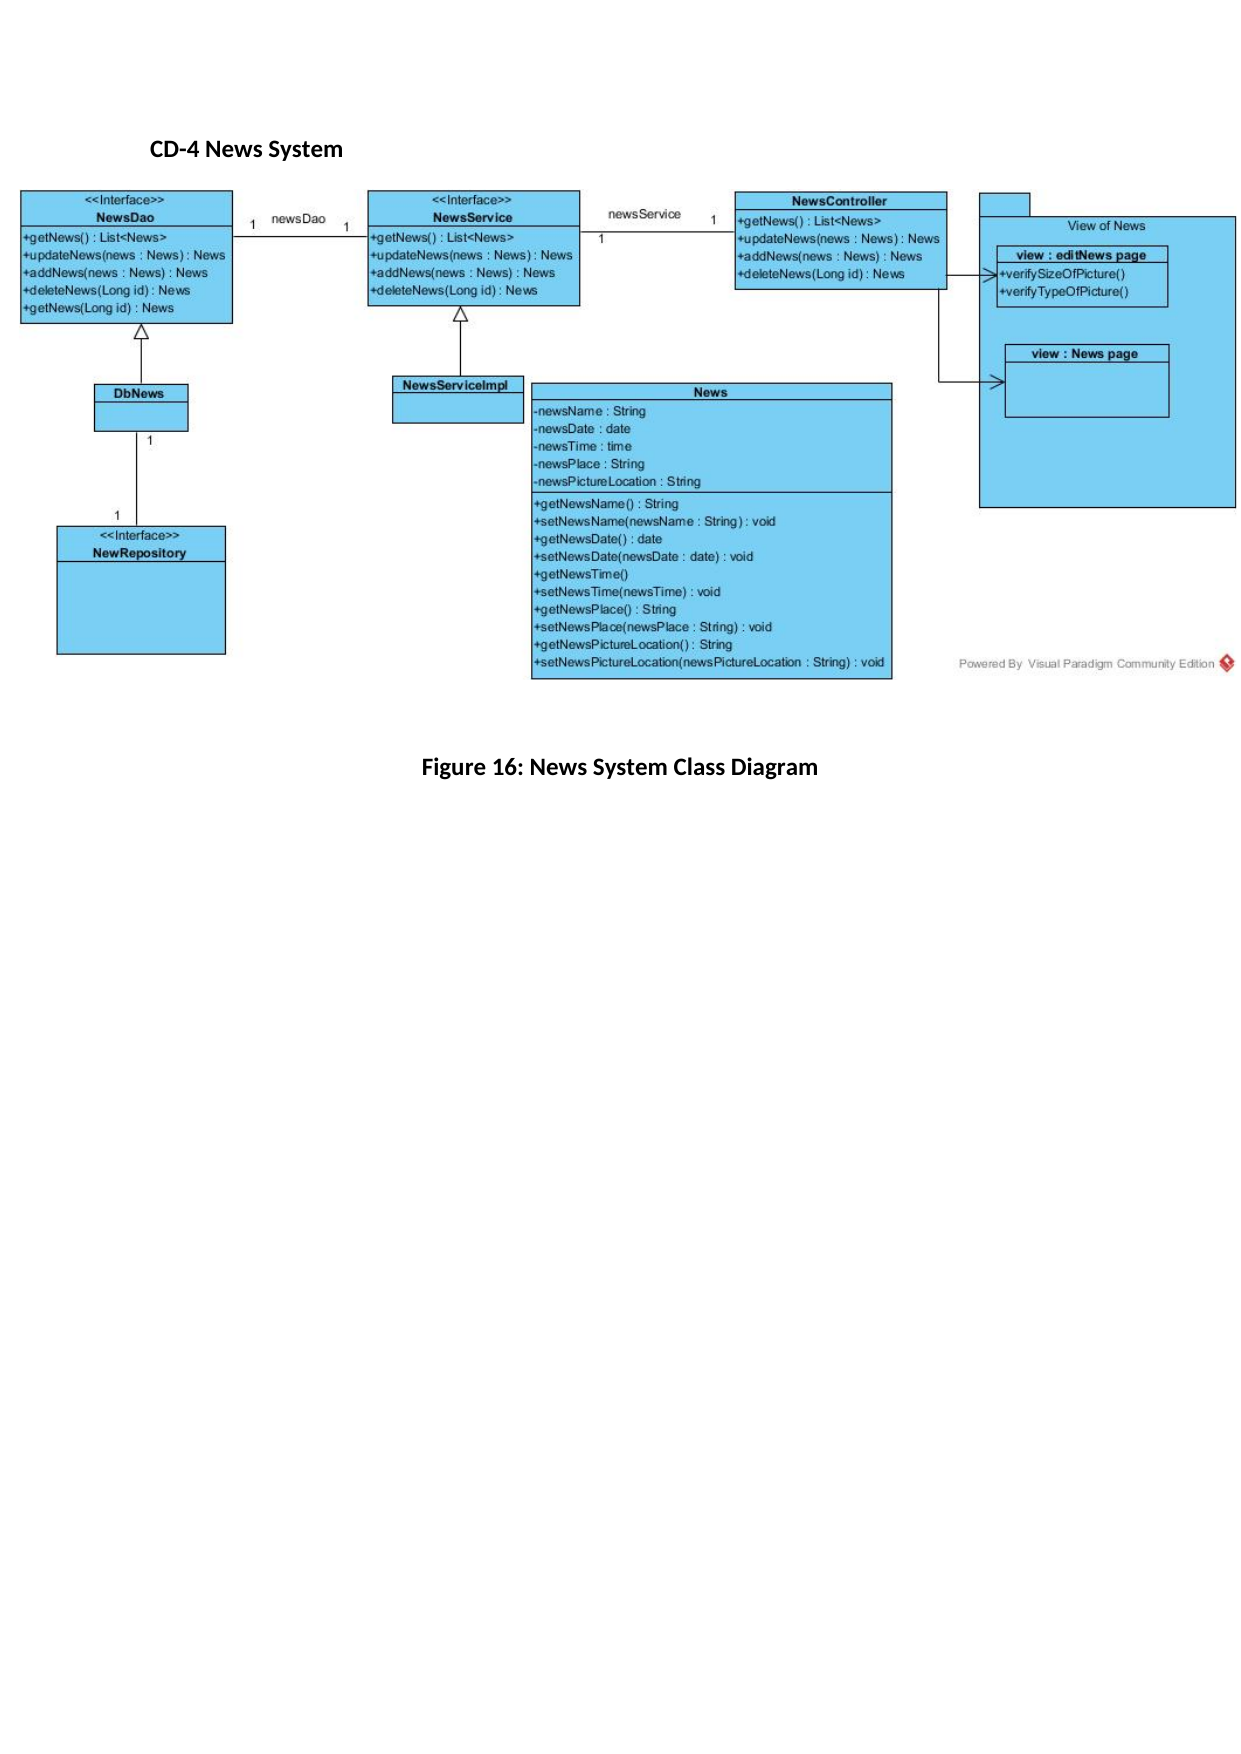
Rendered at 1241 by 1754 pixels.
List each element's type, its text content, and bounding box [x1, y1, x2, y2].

picture [18, 189, 1236, 680]
text Figure 16: News System Class Diagram [150, 680, 1090, 782]
subtitle CD-4 News System [150, 133, 1090, 163]
